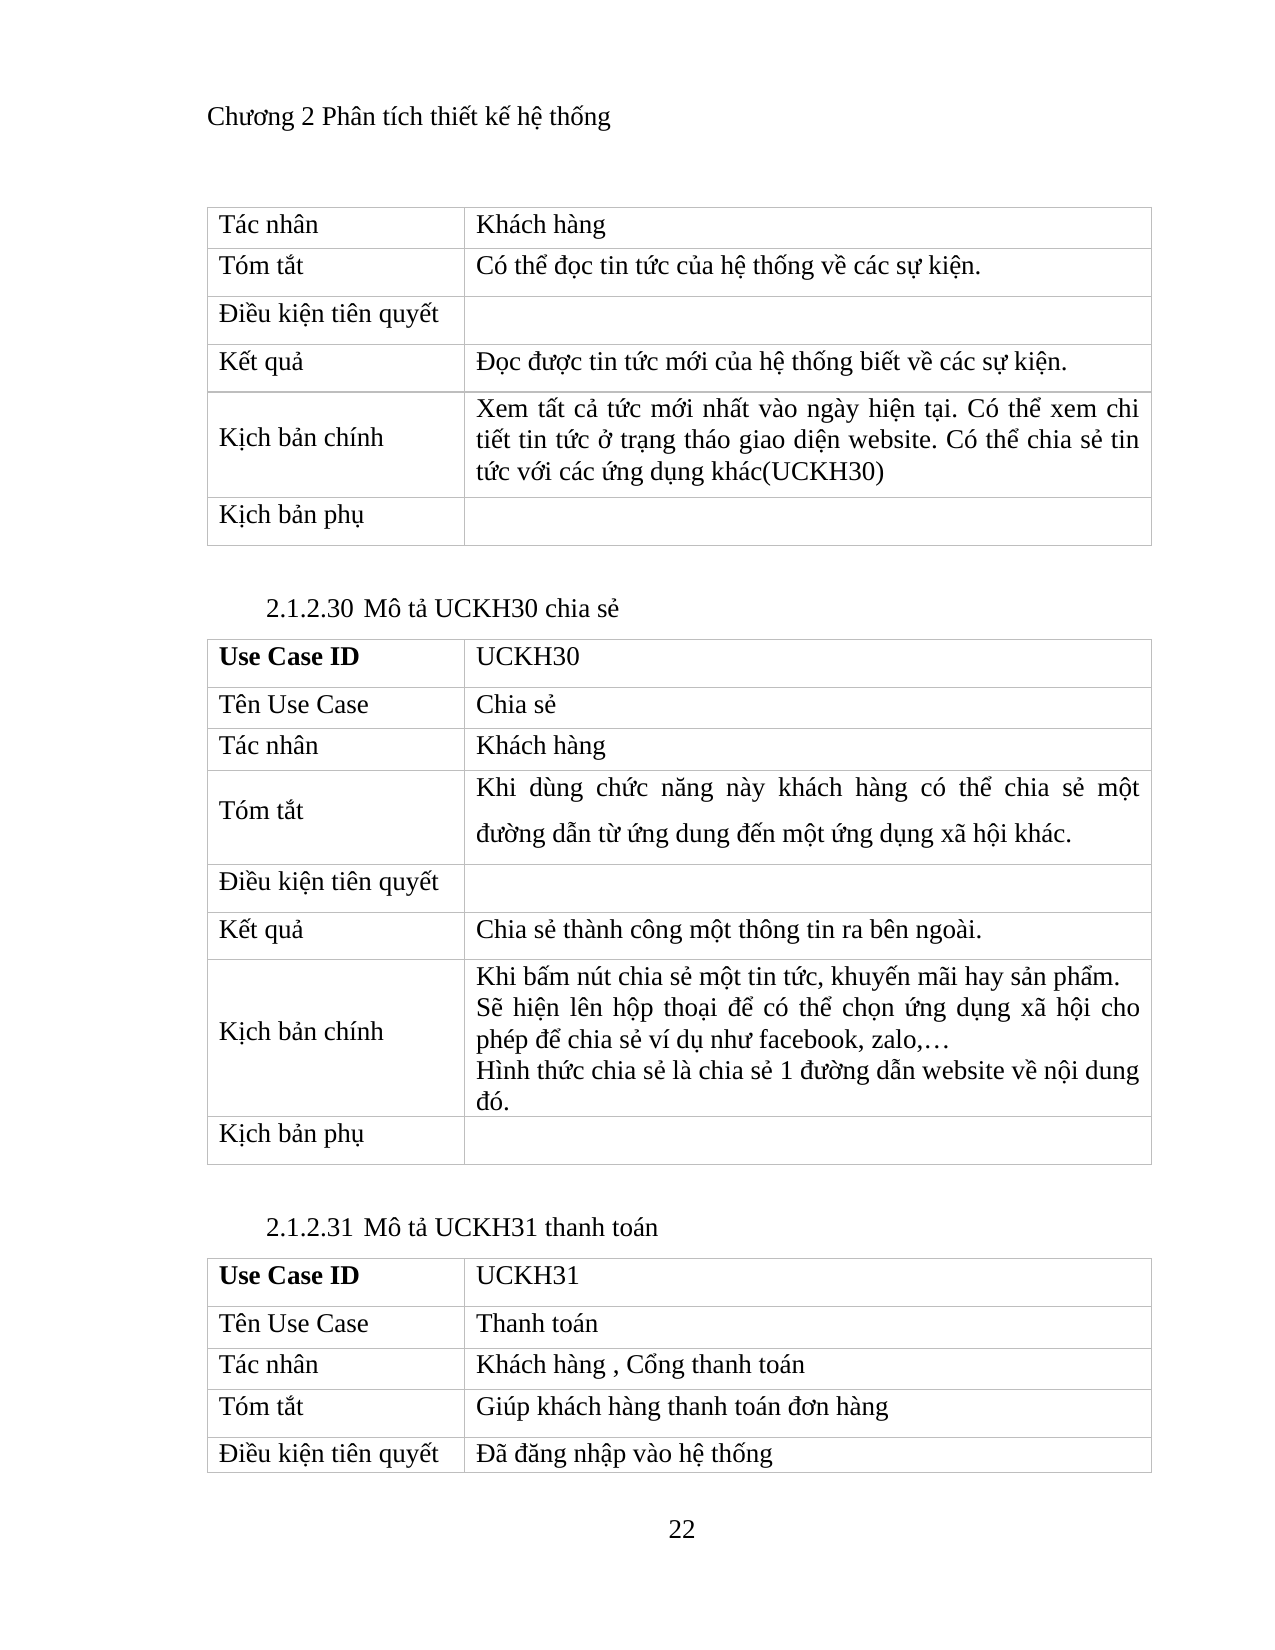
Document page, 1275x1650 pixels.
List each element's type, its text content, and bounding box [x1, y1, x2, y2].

table_cell Xem tất cả tức mới nhất vào ngày hiện tại. Có thể xem chi tiết tin tức ở trạng tháo giao diện website. Có thể chia sẻ tin tức với các ứng dụng khác(UCKH30) [465, 393, 1151, 497]
table_header UCKH31 [465, 1259, 1151, 1306]
table_cell Điều kiện tiên quyết [208, 865, 464, 912]
table_cell [465, 297, 1151, 344]
table_cell Tóm tắt [208, 249, 464, 296]
table_cell Kết quả [208, 913, 464, 959]
table_cell Kết quả [208, 345, 464, 391]
table_header Use Case ID [208, 1259, 464, 1306]
table_cell [465, 865, 1151, 912]
list Mô tả UCKH30 chia sẻ [266, 592, 1157, 623]
table_cell Tác nhân [208, 208, 464, 248]
table_cell Điều kiện tiên quyết [208, 297, 464, 344]
table_cell Đọc được tin tức mới của hệ thống biết về các sự kiện. [465, 345, 1151, 391]
table_cell Khách hàng , Cổng thanh toán [465, 1349, 1151, 1389]
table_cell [208, 1438, 464, 1472]
table_header Use Case ID [208, 640, 464, 687]
table_cell Tác nhân [208, 729, 464, 769]
table_cell [465, 498, 1151, 544]
table_cell Thanh toán [465, 1307, 1151, 1347]
table_header UCKH30 [465, 640, 1151, 687]
table_cell Tác nhân [208, 1349, 464, 1389]
table_cell Tóm tắt [208, 1390, 464, 1437]
table_cell Tóm tắt [208, 771, 464, 864]
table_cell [465, 1438, 1151, 1472]
table_cell Chia sẻ thành công một thông tin ra bên ngoài. [465, 913, 1151, 959]
table_cell Khách hàng [465, 729, 1151, 769]
table_cell Chia sẻ [465, 688, 1151, 728]
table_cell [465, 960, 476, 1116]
table_cell Kịch bản chính [208, 393, 464, 497]
table_cell Kịch bản chính [208, 960, 464, 1116]
list Mô tả UCKH31 thanh toán [266, 1212, 1157, 1243]
table_cell Tên Use Case [208, 1307, 464, 1347]
table_cell Có thể đọc tin tức của hệ thống về các sự kiện. [465, 249, 1151, 296]
table_cell Kịch bản phụ [208, 1117, 464, 1164]
table_cell Khi bấm nút chia sẻ một tin tức, khuyến mãi hay sản phẩm. Sẽ hiện lên hộp thoại để có thể chọn ứng dụng xã hội cho phép để chia sẻ ví dụ như facebook, zalo,… Hình thức chia sẻ là chia sẻ 1 đường dẫn website về nội dung đó. [509, 960, 1151, 1116]
table_cell Giúp khách hàng thanh toán đơn hàng [465, 1390, 1151, 1437]
table_cell [465, 1117, 1151, 1164]
table_cell Khách hàng [465, 208, 1151, 248]
table_cell Tên Use Case [208, 688, 464, 728]
table_cell Kịch bản phụ [208, 498, 464, 544]
table_cell Khi dùng chức năng này khách hàng có thể chia sẻ một đường dẫn từ ứng dung đến một ứng dụng xã hội khác. [465, 771, 1151, 864]
